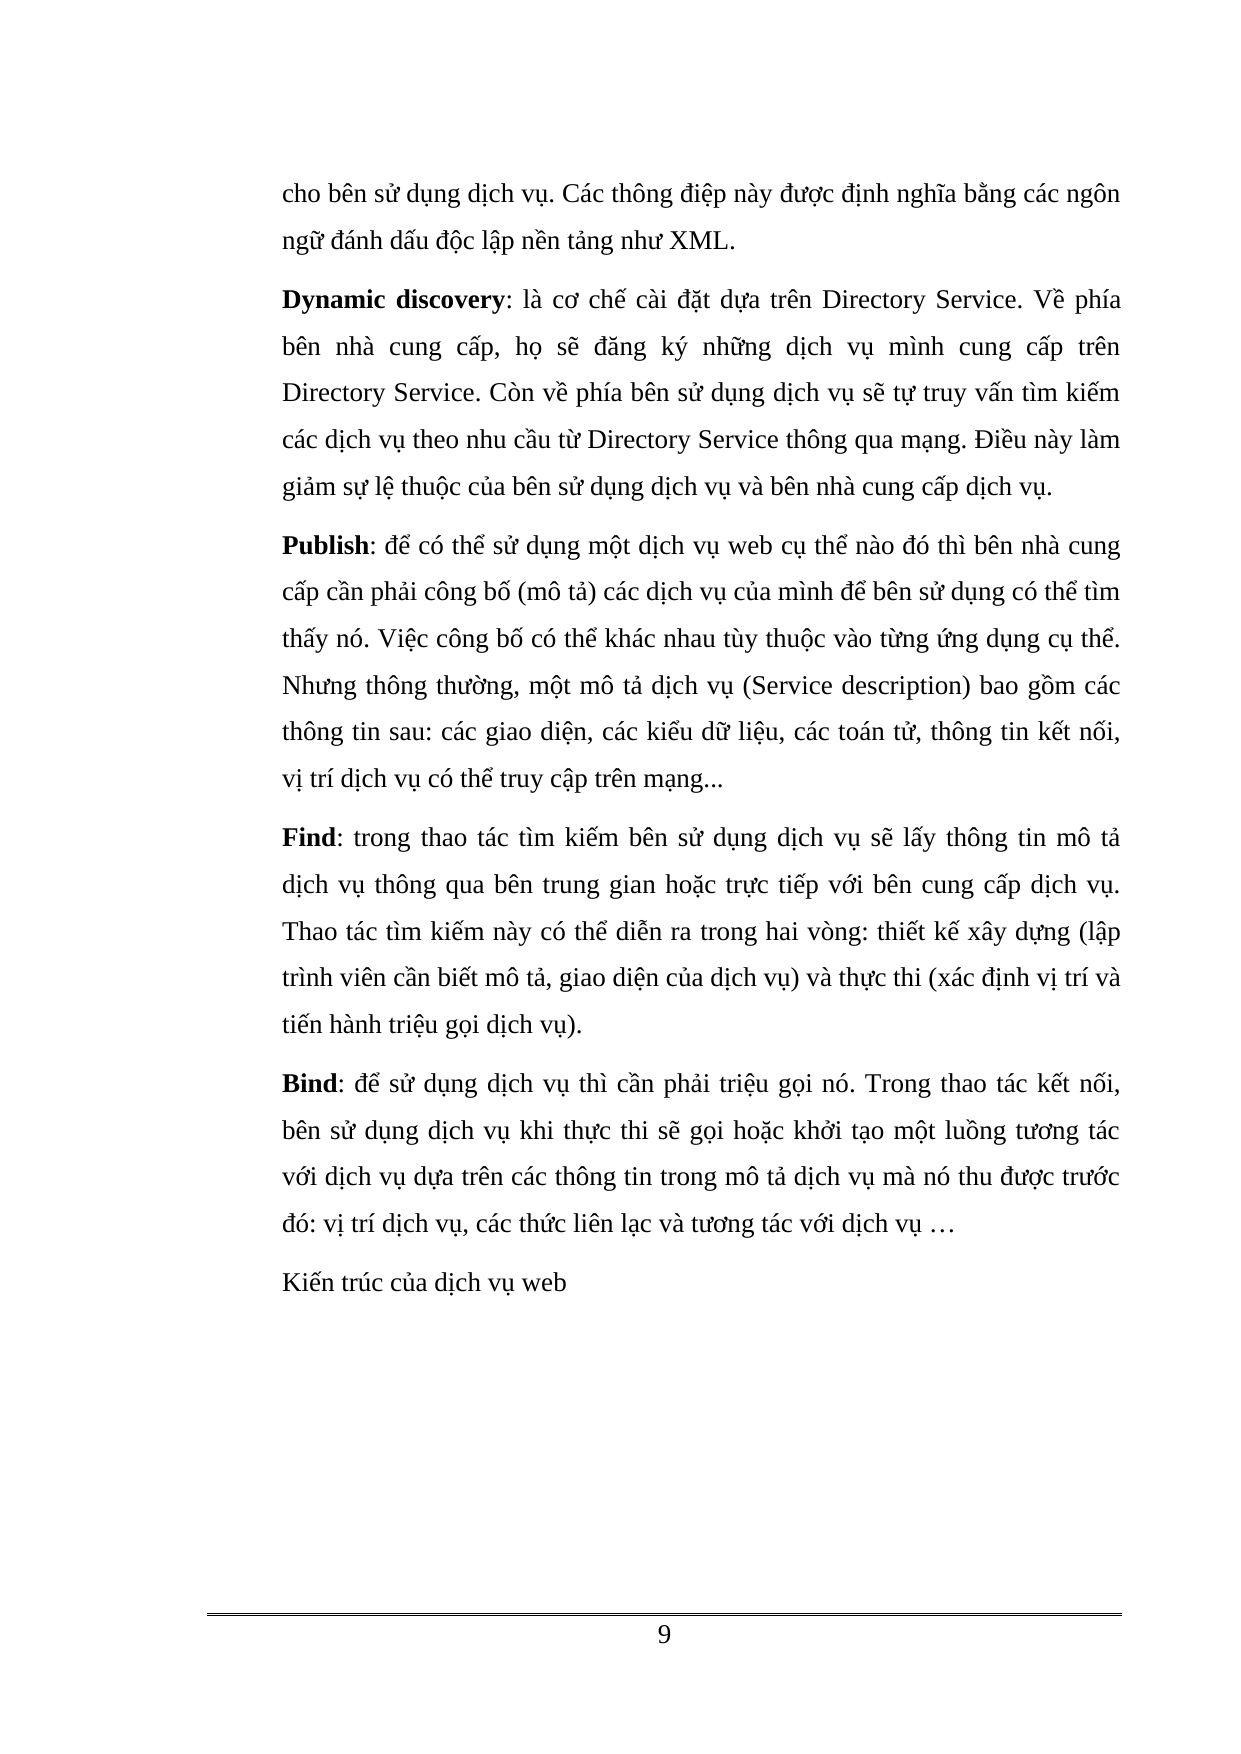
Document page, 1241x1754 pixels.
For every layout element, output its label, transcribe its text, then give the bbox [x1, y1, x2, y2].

text Kiến trúc của dịch vụ web [282, 1266, 1122, 1297]
text Find: trong thao tác tìm kiếm bên sử dụng dịch vụ sẽ lấy thông tin mô tả dịch vụ thông qua bên trung gian hoặc trực tiếp với bên cung cấp dịch vụ. Thao tác tìm kiếm này có thể diễn ra trong hai vòng: thiết kế xây dựng (lập trình viên cần biết mô tả, giao diện của dịch vụ) và thực thi (xác định vị trí và tiến hành triệu gọi dịch vụ). [282, 821, 1122, 1039]
text Dynamic discovery: là cơ chế cài đặt dựa trên Directory Service. Về phía bên nhà cung cấp, họ sẽ đăng ký những dịch vụ mình cung cấp trên Directory Service. Còn về phía bên sử dụng dịch vụ sẽ tự truy vấn tìm kiếm các dịch vụ theo nhu cầu từ Directory Service thông qua mạng. Điều này làm giảm sự lệ thuộc của bên sử dụng dịch vụ và bên nhà cung cấp dịch vụ. [282, 283, 1122, 501]
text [282, 177, 1122, 255]
text Bind: để sử dụng dịch vụ thì cần phải triệu gọi nó. Trong thao tác kết nối, bên sử dụng dịch vụ khi thực thi sẽ gọi hoặc khởi tạo một luồng tương tác với dịch vụ dựa trên các thông tin trong mô tả dịch vụ mà nó thu được trước đó: vị trí dịch vụ, các thức liên lạc và tương tác với dịch vụ … [282, 1067, 1122, 1238]
text Publish: để có thể sử dụng một dịch vụ web cụ thể nào đó thì bên nhà cung cấp cần phải công bố (mô tả) các dịch vụ của mình để bên sử dụng có thể tìm thấy nó. Việc công bố có thể khác nhau tùy thuộc vào từng ứng dụng cụ thể. Nhưng thông thường, một mô tả dịch vụ (Service description) bao gồm các thông tin sau: các giao diện, các kiểu dữ liệu, các toán tử, thông tin kết nối, vị trí dịch vụ có thể truy cập trên mạng... [282, 529, 1122, 793]
